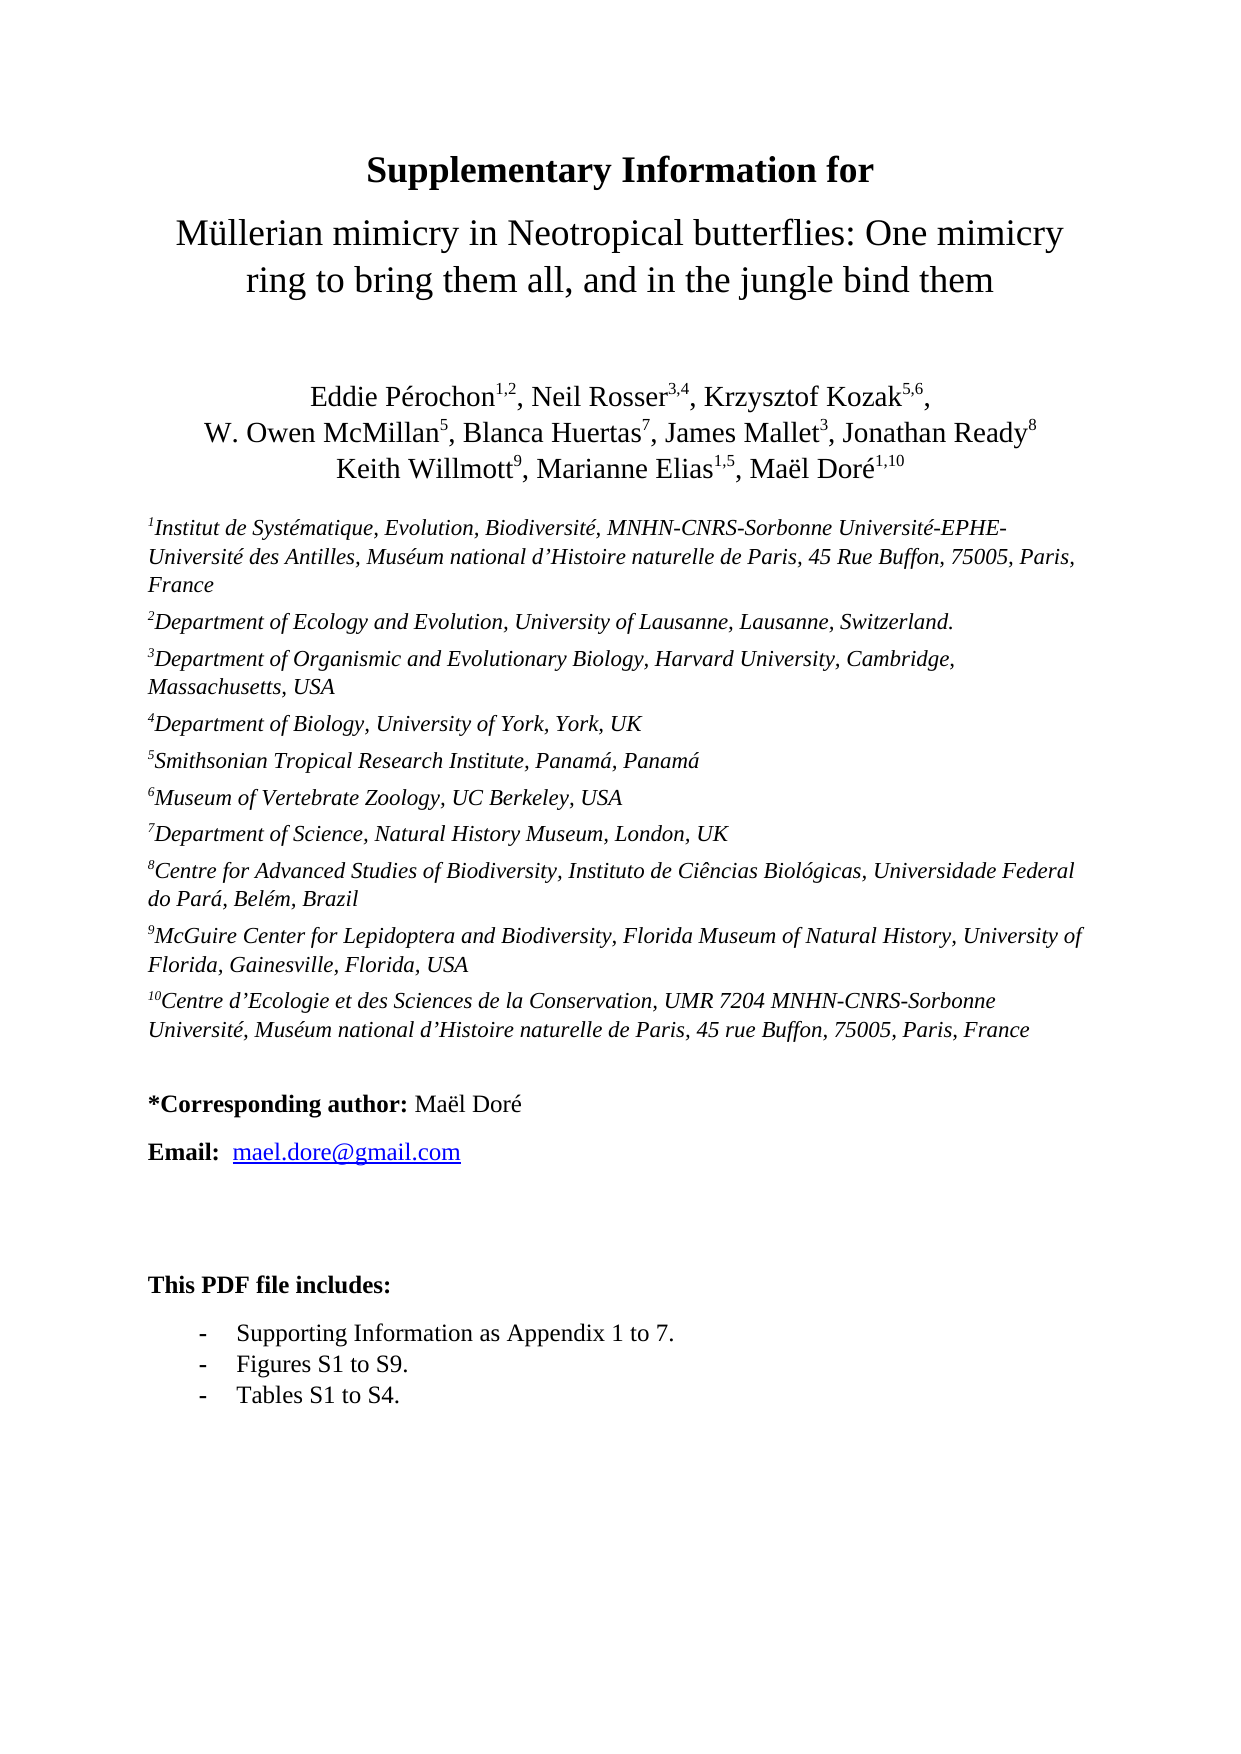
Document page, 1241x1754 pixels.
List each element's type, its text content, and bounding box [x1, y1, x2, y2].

text 6Museum of Vertebrate Zoology, UC Berkeley, USA [148, 783, 1093, 810]
text Eddie Pérochon1,2, Neil Rosser3,4, Krzysztof Kozak5,6, W. Owen McMillan5, Blanca Huertas7, James Mallet3, Jonathan Ready8 Keith Willmott9, Marianne Elias1,5, Maël Doré1,10 [148, 379, 1093, 484]
text 10Centre d’Ecologie et des Sciences de la Conservation, UMR 7204 MNHN-CNRS-Sorbonne Université, Muséum national d’Histoire naturelle de Paris, 45 rue Buffon, 75005, Paris, France [148, 987, 1093, 1042]
text 3Department of Organismic and Evolutionary Biology, Harvard University, Cambridge, Massachusetts, USA [148, 645, 1093, 699]
text 2Department of Ecology and Evolution, University of Lausanne, Lausanne, Switzerland. [148, 608, 1093, 634]
text Müllerian mimicry in Neotropical butterflies: One mimicry ring to bring them all, and in the jungle bind them [148, 211, 1093, 301]
list Supporting Information as Appendix 1 to 7. [199, 1318, 1093, 1346]
text 1Institut de Systématique, Evolution, Biodiversité, MNHN-CNRS-Sorbonne Université-EPHE-Université des Antilles, Muséum national d’Histoire naturelle de Paris, 45 Rue Buffon, 75005, Paris, France [148, 514, 1093, 598]
text 9McGuire Center for Lepidoptera and Biodiversity, Florida Museum of Natural History, University of Florida, Gainesville, Florida, USA [148, 922, 1093, 977]
text Supplementary Information for [148, 148, 1093, 191]
text *Corresponding author: Maël Doré [148, 1089, 1093, 1118]
list Tables S1 to S4. [199, 1380, 1093, 1408]
text Email: mael.dore@gmail.com [148, 1137, 1093, 1166]
text 4Department of Biology, University of York, York, UK [148, 710, 1093, 736]
text This PDF file includes: [148, 1270, 1093, 1299]
text 7Department of Science, Natural History Museum, London, UK [148, 820, 1093, 847]
text 8Centre for Advanced Studies of Biodiversity, Instituto de Ciências Biológicas, Universidade Federal do Pará, Belém, Brazil [148, 857, 1093, 912]
text 5Smithsonian Tropical Research Institute, Panamá, Panamá [148, 747, 1093, 773]
list Figures S1 to S9. [199, 1349, 1093, 1377]
